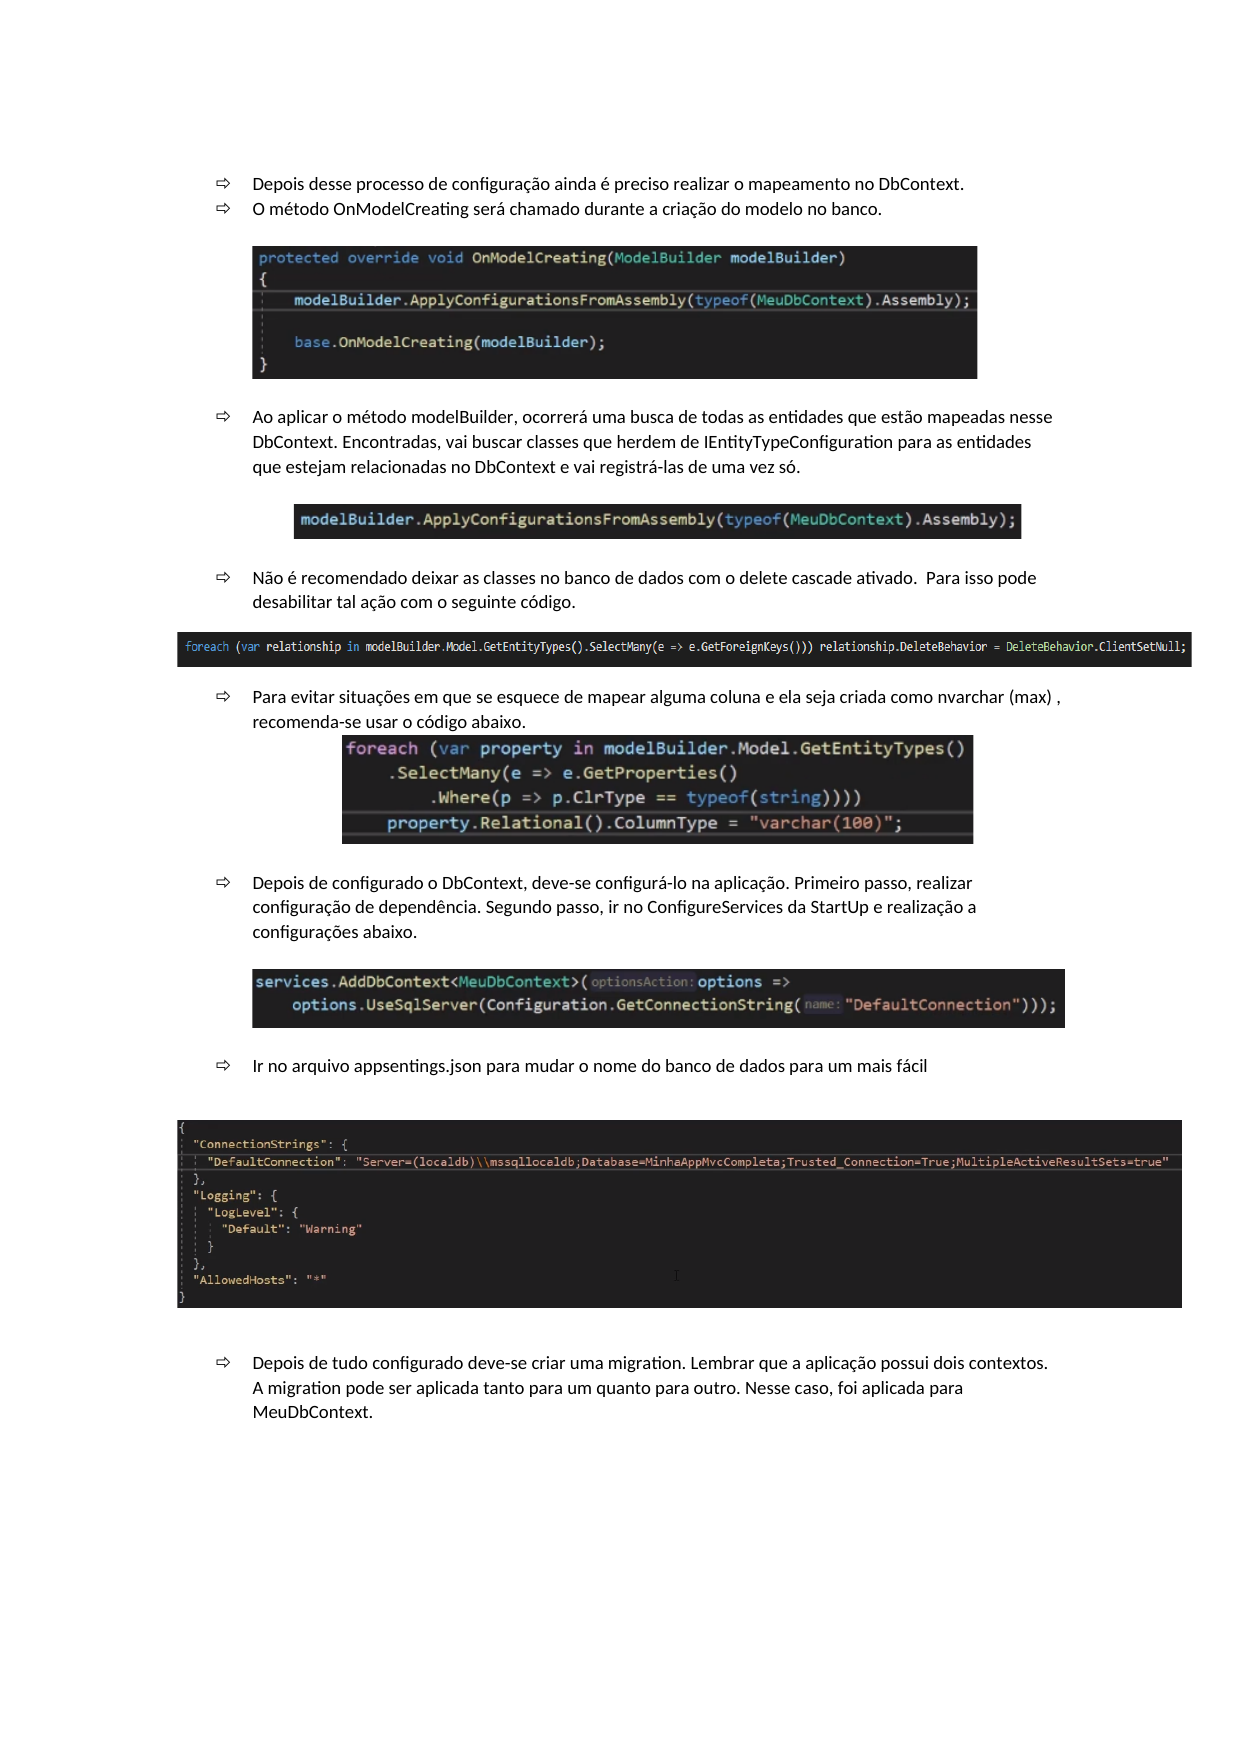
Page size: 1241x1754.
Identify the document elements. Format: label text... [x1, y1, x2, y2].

picture [252, 246, 978, 379]
list Depois de configurado o DbContext, deve-se configurá-lo na aplicação. Primeiro passo, realizar configuração de dependência. Segundo passo, ir no ConfigureServices da StartUp e realização a configurações abaixo. [215, 871, 1063, 943]
picture [177, 632, 1192, 667]
list Ao aplicar o método modelBuilder, ocorrerá uma busca de todas as entidades que estão mapeadas nesse DbContext. Encontradas, vai buscar classes que herdem de IEntityTypeConfiguration para as entidades que estejam relacionadas no DbContext e vai registrá-las de uma vez só. [215, 406, 1063, 478]
picture [293, 504, 1022, 539]
list Depois desse processo de configuração ainda é preciso realizar o mapeamento no DbContext. [215, 172, 1063, 195]
picture [252, 969, 1065, 1028]
list Não é recomendado deixar as classes no banco de dados com o delete cascade ativado. Para isso pode desabilitar tal ação com o seguinte código. [215, 566, 1063, 613]
list Para evitar situações em que se esquece de mapear alguma coluna e ela seja criada como nvarchar (max) , recomenda-se usar o código abaixo. [215, 686, 1063, 733]
list Depois de tudo configurado deve-se criar uma migration. Lembrar que a aplicação possui dois contextos. A migration pode ser aplicada tanto para um quanto para outro. Nesse caso, foi aplicada para MeuDbContext. [215, 1351, 1063, 1423]
picture [342, 735, 974, 844]
list O método OnModelCreating será chamado durante a criação do modelo no banco. [215, 197, 1063, 220]
list Ir no arquivo appsentings.json para mudar o nome do banco de dados para um mais fácil [215, 1054, 1063, 1077]
picture [177, 1120, 1182, 1308]
